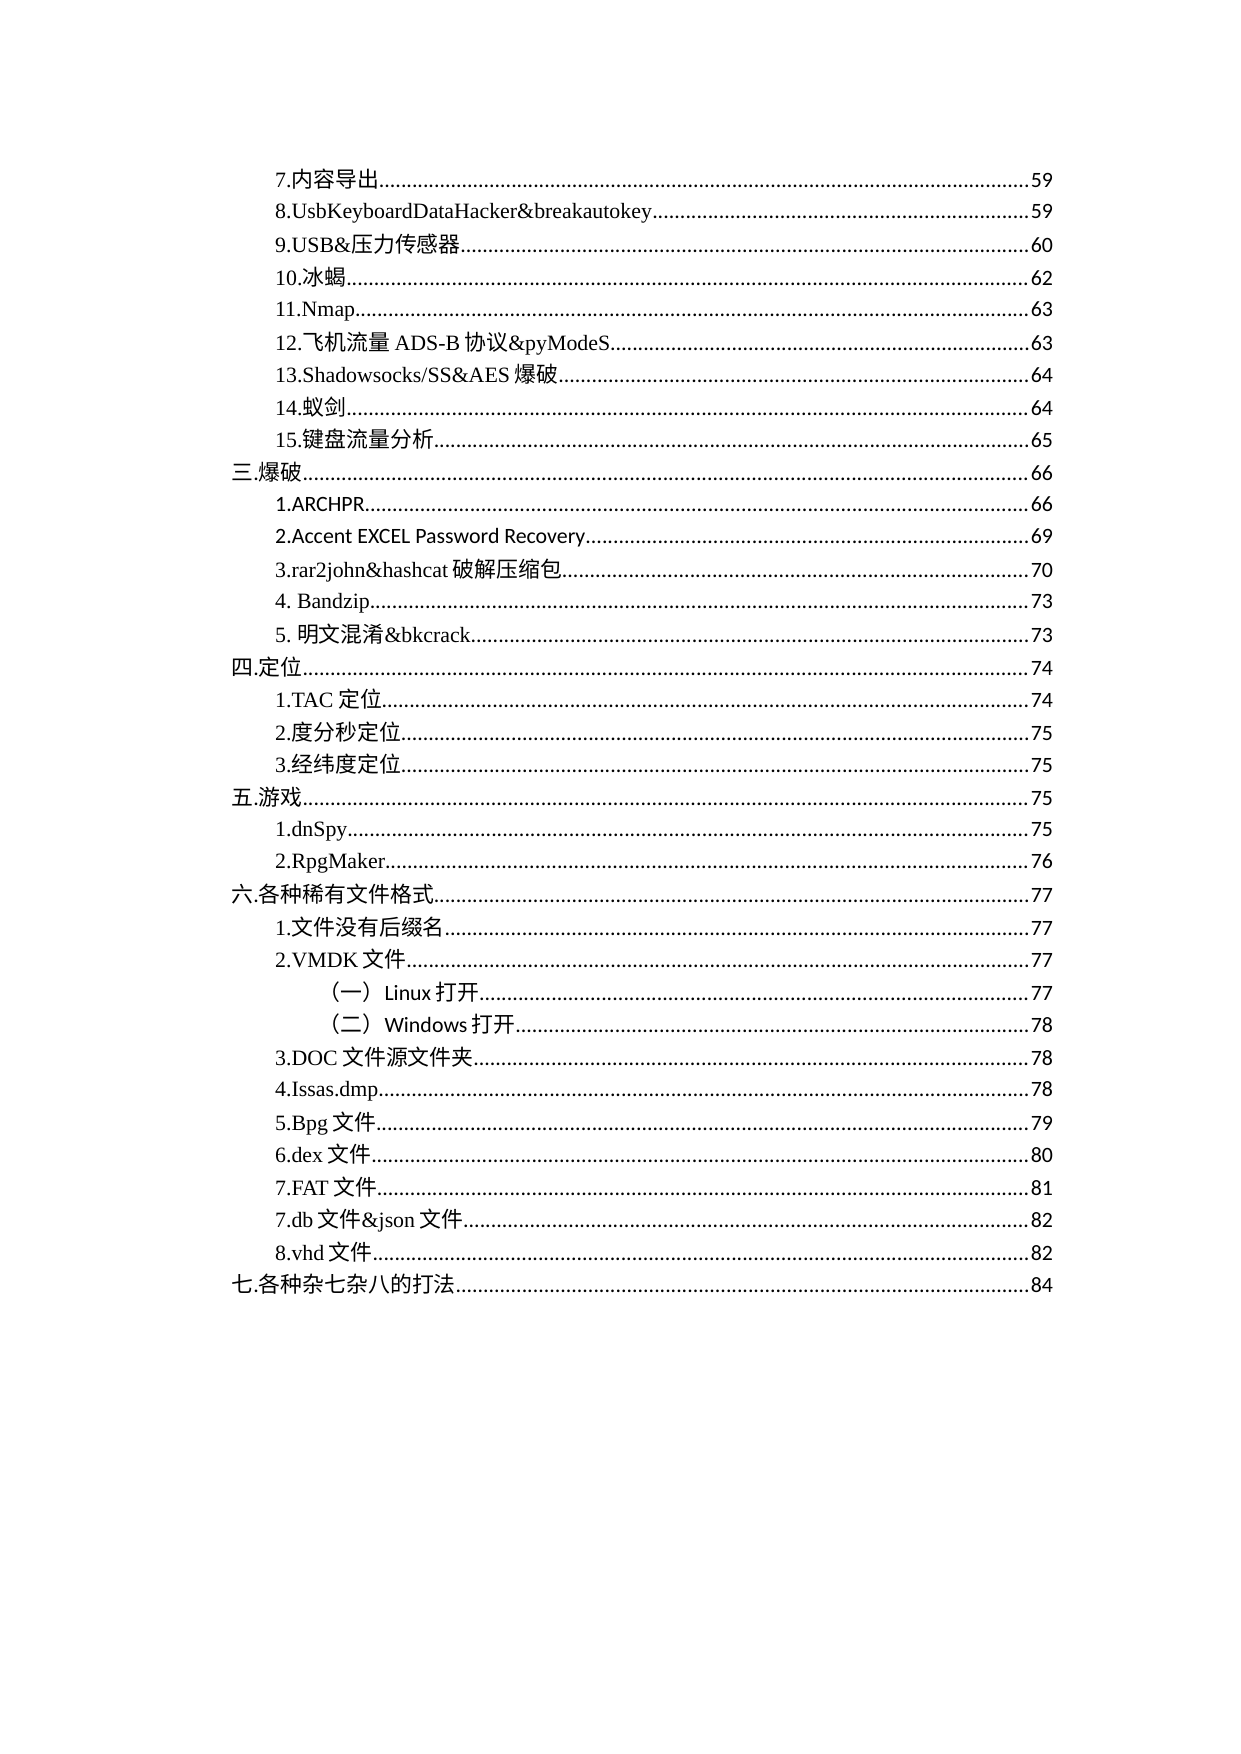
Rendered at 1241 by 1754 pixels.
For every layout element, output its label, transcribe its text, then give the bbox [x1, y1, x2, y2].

text 四.定位 74 [231, 649, 1053, 682]
text 三.爆破 66 [231, 454, 1053, 487]
text 6.dex文件 80 [275, 1137, 1053, 1169]
text 3.DOC文件源文件夹 78 [275, 1039, 1053, 1072]
text 15.键盘流量分析 65 [275, 422, 1053, 454]
text 七.各种杂七杂八的打法 84 [231, 1267, 1053, 1299]
text 2.VMDK文件 77 [275, 942, 1053, 974]
text 8.UsbKeyboardDataHacker&breakautokey 59 [275, 194, 1053, 227]
text 五.游戏 75 [231, 779, 1053, 812]
text （一）Linux打开 77 [319, 974, 1053, 1007]
text 7.内容导出 59 [275, 162, 1053, 194]
text 11.Nmap 63 [275, 292, 1053, 324]
text 1.文件没有后缀名 77 [275, 909, 1053, 942]
text 12.飞机流量ADS-B协议&pyModeS 63 [275, 324, 1053, 357]
text 六.各种稀有文件格式 77 [231, 877, 1053, 909]
text 3.经纬度定位 75 [275, 747, 1053, 779]
text 7.db文件&json文件 82 [275, 1202, 1053, 1234]
text 4. Bandzip 73 [275, 584, 1053, 617]
text 1.dnSpy 75 [275, 812, 1053, 844]
text 2.Accent EXCEL Password Recovery 69 [275, 519, 1053, 552]
text 13.Shadowsocks/SS&AES爆破 64 [275, 357, 1053, 389]
text 14.蚁剑 64 [275, 389, 1053, 422]
text 3.rar2john&hashcat破解压缩包 70 [275, 552, 1053, 584]
text 1.TAC定位 74 [275, 682, 1053, 714]
text 8.vhd文件 82 [275, 1234, 1053, 1267]
text 5.Bpg文件 79 [275, 1104, 1053, 1137]
text 9.USB&压力传感器 60 [275, 227, 1053, 259]
text 2.度分秒定位 75 [275, 714, 1053, 747]
text 2.RpgMaker 76 [275, 844, 1053, 877]
text （二）Windows打开 78 [319, 1007, 1053, 1039]
text 4.Issas.dmp 78 [275, 1072, 1053, 1104]
text 7.FAT文件 81 [275, 1169, 1053, 1202]
text 5. 明文混淆&bkcrack 73 [275, 617, 1053, 649]
text 10.冰蝎 62 [275, 259, 1053, 292]
text 1.ARCHPR 66 [275, 487, 1053, 519]
